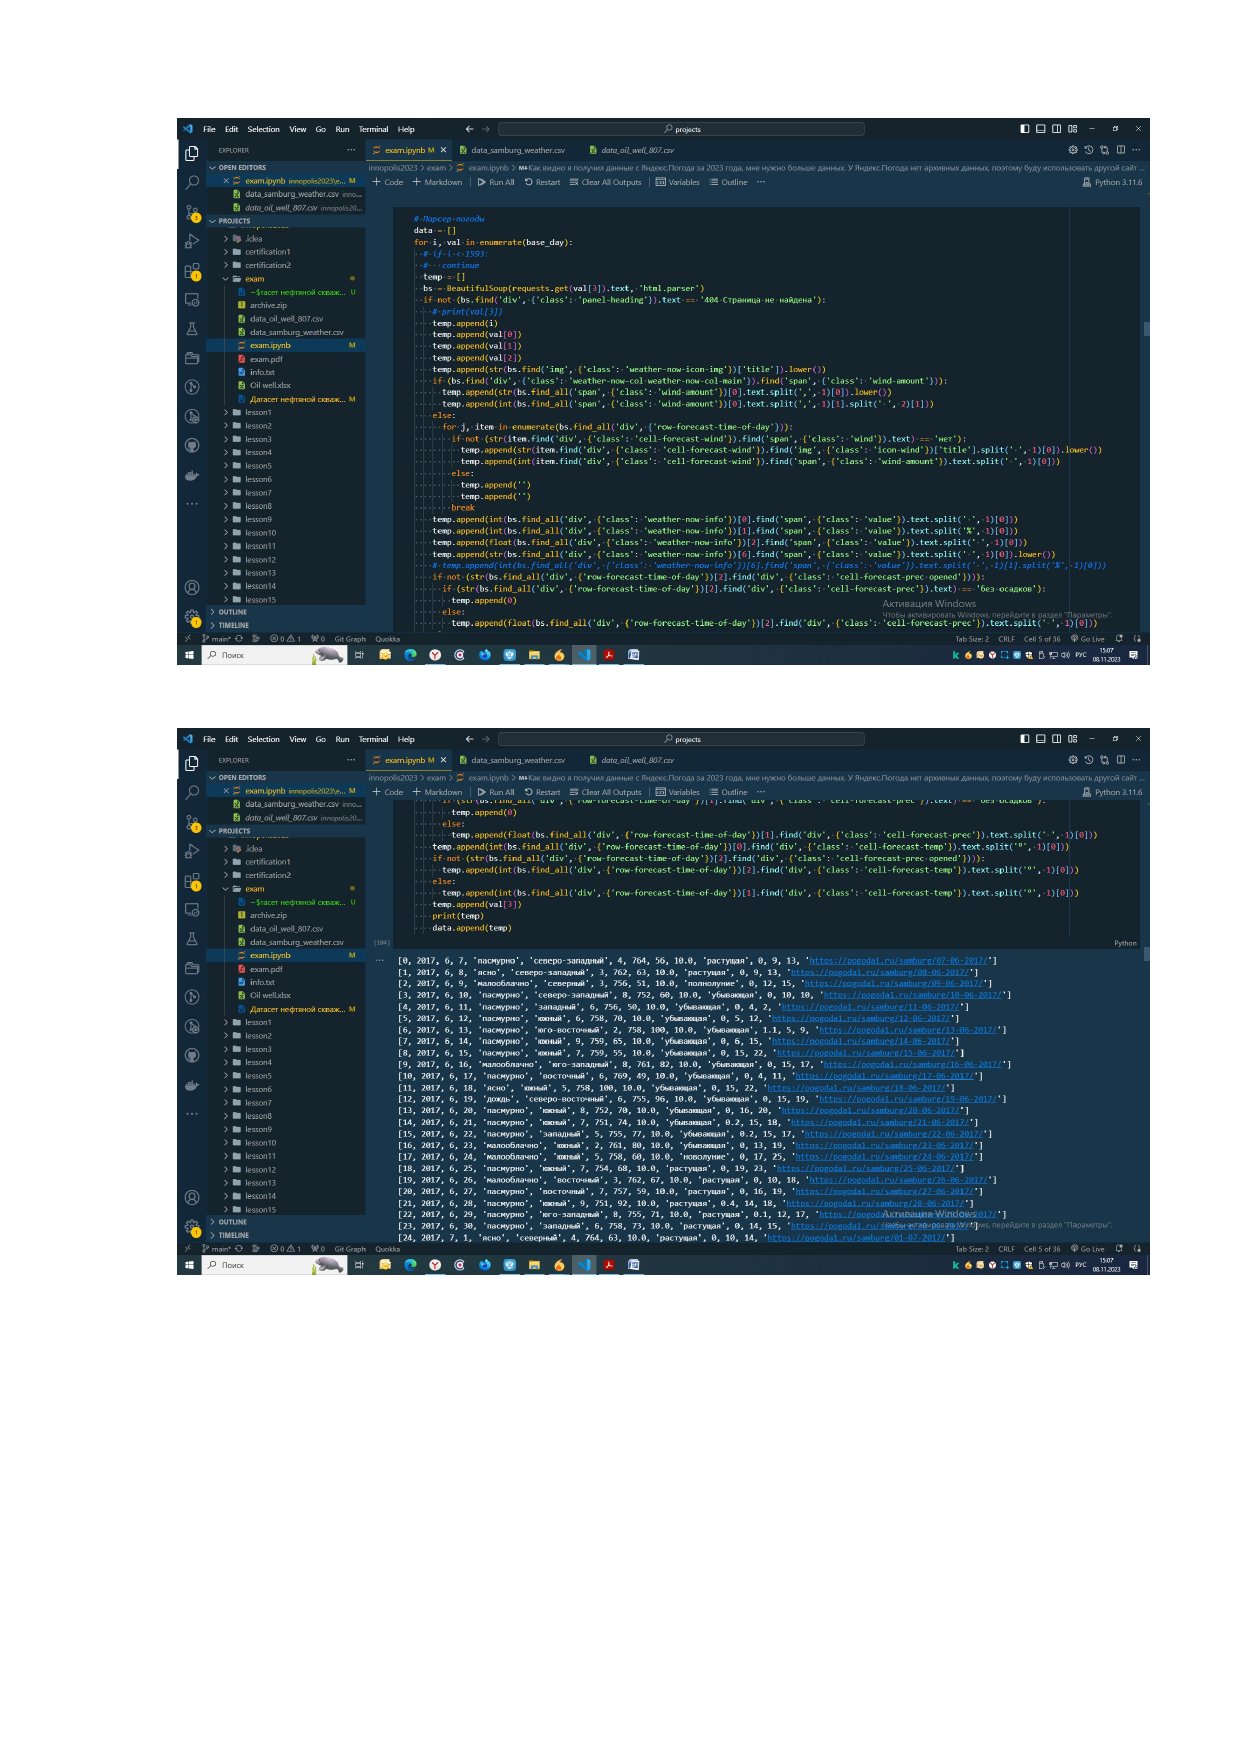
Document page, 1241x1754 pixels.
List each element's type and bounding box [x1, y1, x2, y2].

picture [177, 118, 1150, 665]
picture [177, 728, 1150, 1275]
